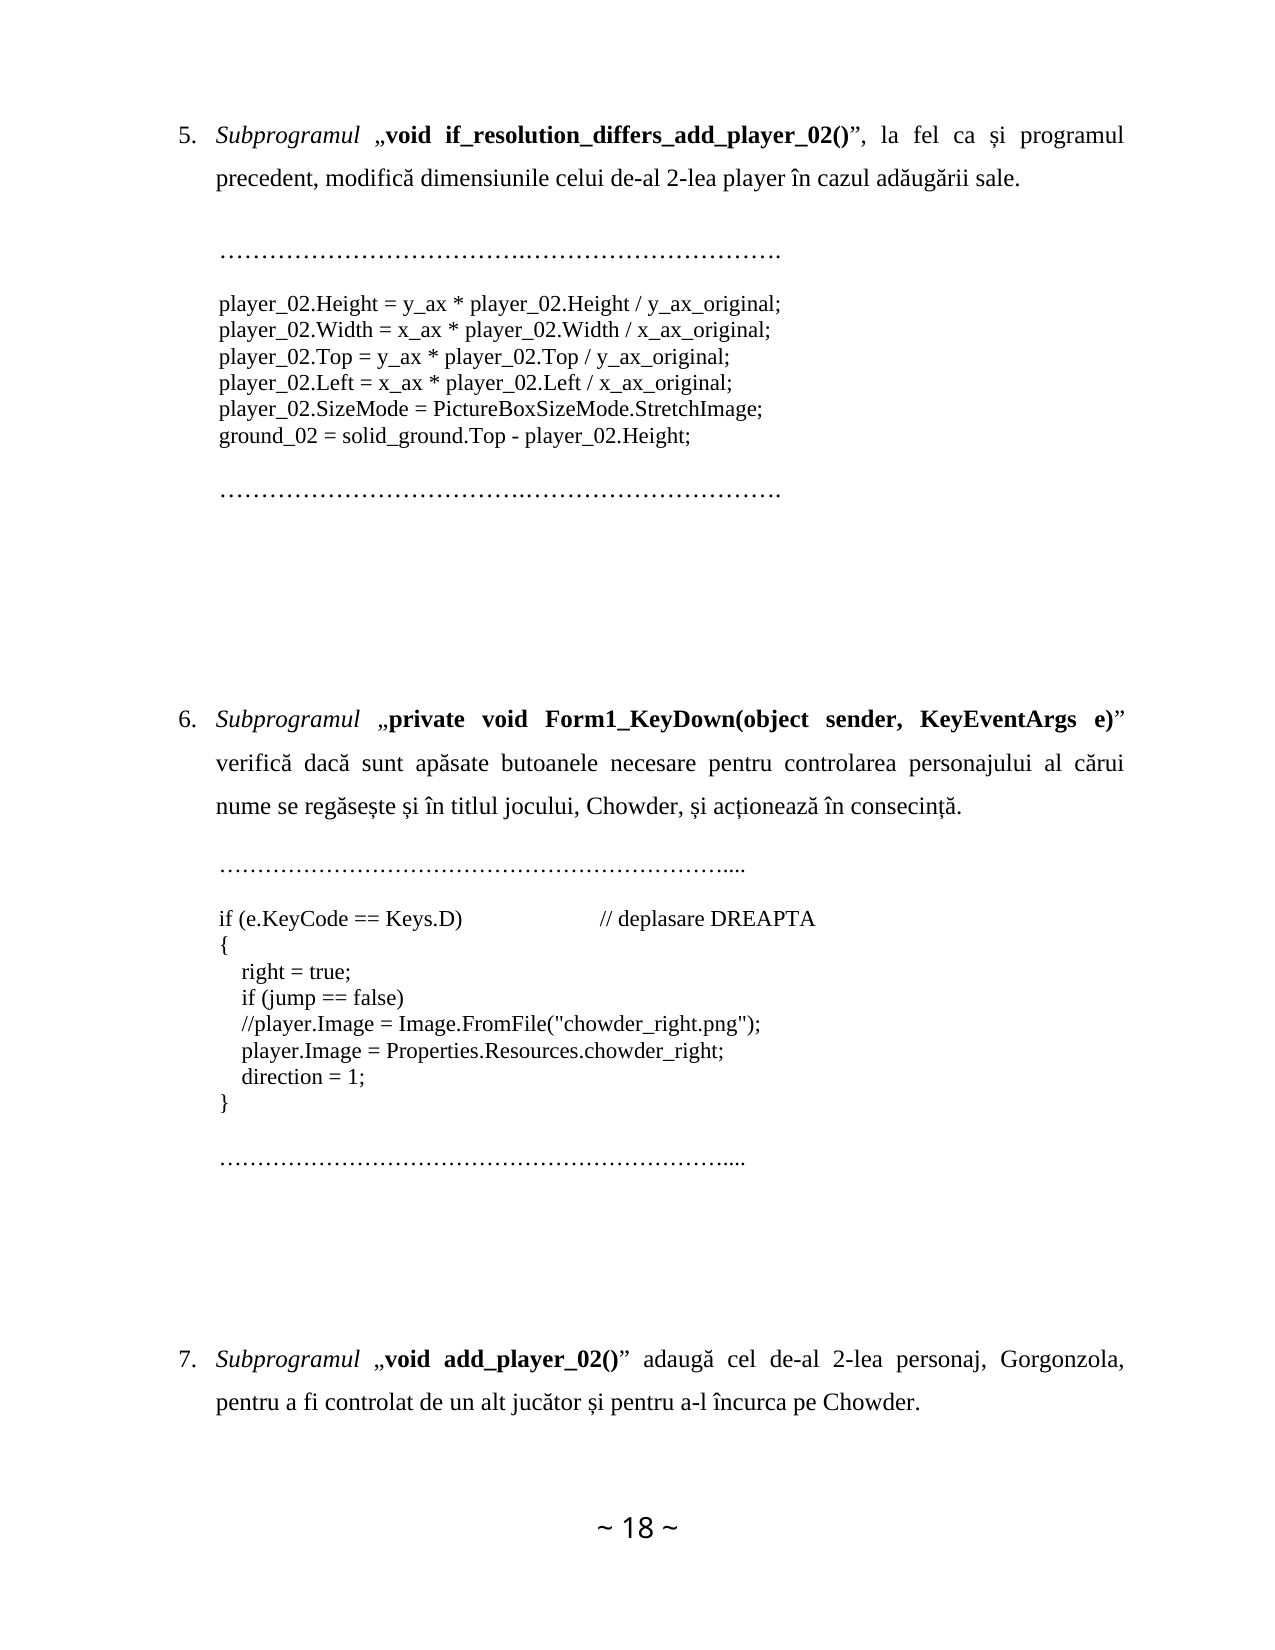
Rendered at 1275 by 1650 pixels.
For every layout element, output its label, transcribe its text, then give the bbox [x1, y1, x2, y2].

text //player.Image = Image.FromFile("chowder_right.png"); [150, 1010, 1125, 1037]
text direction = 1; [150, 1063, 1125, 1089]
text ………………………………………………………….... [150, 851, 1125, 877]
list Subprogramul „void add_player_02()” adaugă cel de-al 2-lea personaj, Gorgonzola, pentru a fi controlat de un alt jucător și pentru a-l încurca pe Chowder. [178, 1344, 1125, 1416]
text ……………………………….…………………………. [150, 235, 1125, 264]
list Subprogramul „private void Form1_KeyDown(object sender, KeyEventArgs e)” verifică dacă sunt apăsate butoanele necesare pentru controlarea personajului al cărui nume se regăsește și în titlul jocului, Chowder, și acționează în consecință. [178, 704, 1125, 819]
text player_02.SizeMode = PictureBoxSizeMode.StretchImage; [150, 396, 1125, 422]
text ground_02 = solid_ground.Top - player_02.Height; [150, 422, 1125, 448]
text player_02.Height = y_ax * player_02.Height / y_ax_original; [150, 290, 1125, 316]
text ………………………………………………………….... [150, 1144, 1125, 1170]
text player_02.Width = x_ax * player_02.Width / x_ax_original; [150, 316, 1125, 343]
text { [150, 931, 1125, 958]
text } [150, 1089, 1125, 1116]
text player_02.Left = x_ax * player_02.Left / x_ax_original; [150, 369, 1125, 396]
text right = true; [150, 958, 1125, 984]
text player_02.Top = y_ax * player_02.Top / y_ax_original; [150, 343, 1125, 369]
text if (jump == false) [150, 984, 1125, 1010]
text ……………………………….…………………………. [150, 474, 1125, 503]
list Subprogramul „void if_resolution_differs_add_player_02()”, la fel ca și programul precedent, modifică dimensiunile celui de-al 2-lea player în cazul adăugării sale. [178, 120, 1125, 192]
text if (e.KeyCode == Keys.D) // deplasare DREAPTA [150, 905, 1125, 931]
text player.Image = Properties.Resources.chowder_right; [150, 1037, 1125, 1063]
